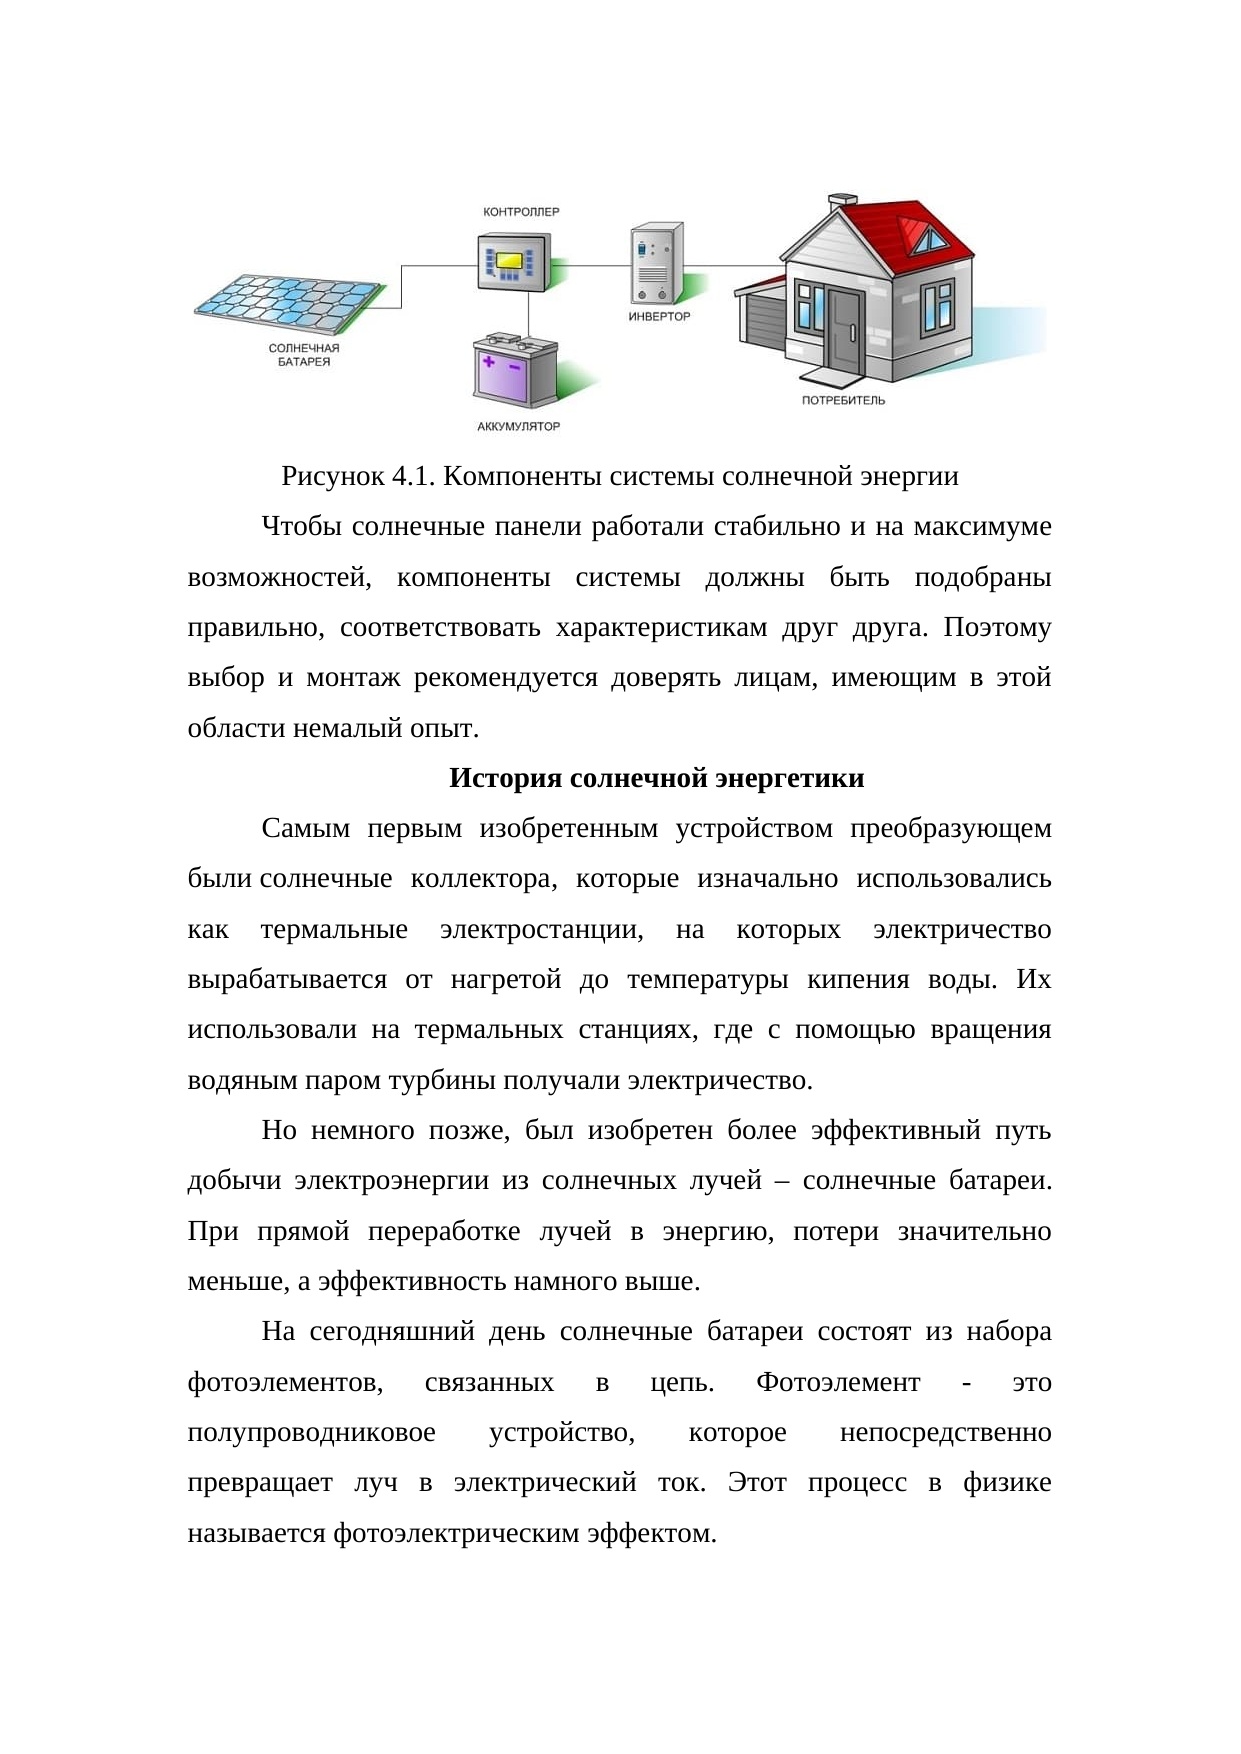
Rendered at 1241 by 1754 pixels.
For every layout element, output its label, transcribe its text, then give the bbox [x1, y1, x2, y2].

text История солнечной энергетики [187, 760, 1053, 793]
text Рисунок 4.1. Компоненты системы солнечной энергии [187, 458, 1053, 492]
text На сегодняшний день солнечные батареи состоят из набора фотоэлементов, связанных в цепь. Фотоэлемент - это полупроводниковое устройство, которое непосредственно превращает луч в электрический ток. Этот процесс в физике называется фотоэлектрическим эффектом. [187, 1313, 1053, 1548]
text Самым первым изобретенным устройством преобразующем были солнечные коллектора, которые изначально использовались как термальные электростанции, на которых электричество вырабатывается от нагретой до температуры кипения воды. Их использовали на термальных станциях, где с помощью вращения водяным паром турбины получали электричество. [187, 810, 1053, 1095]
text Но немного позже, был изобретен более эффективный путь добычи электроэнергии из солнечных лучей – солнечные батареи. При прямой переработке лучей в энергию, потери значительно меньше, а эффективность намного выше. [187, 1112, 1053, 1297]
picture [193, 150, 1047, 444]
text Чтобы солнечные панели работали стабильно и на максимуме возможностей, компоненты системы должны быть подобраны правильно, соответствовать характеристикам друг друга. Поэтому выбор и монтаж рекомендуется доверять лицам, имеющим в этой области немалый опыт. [187, 508, 1053, 743]
